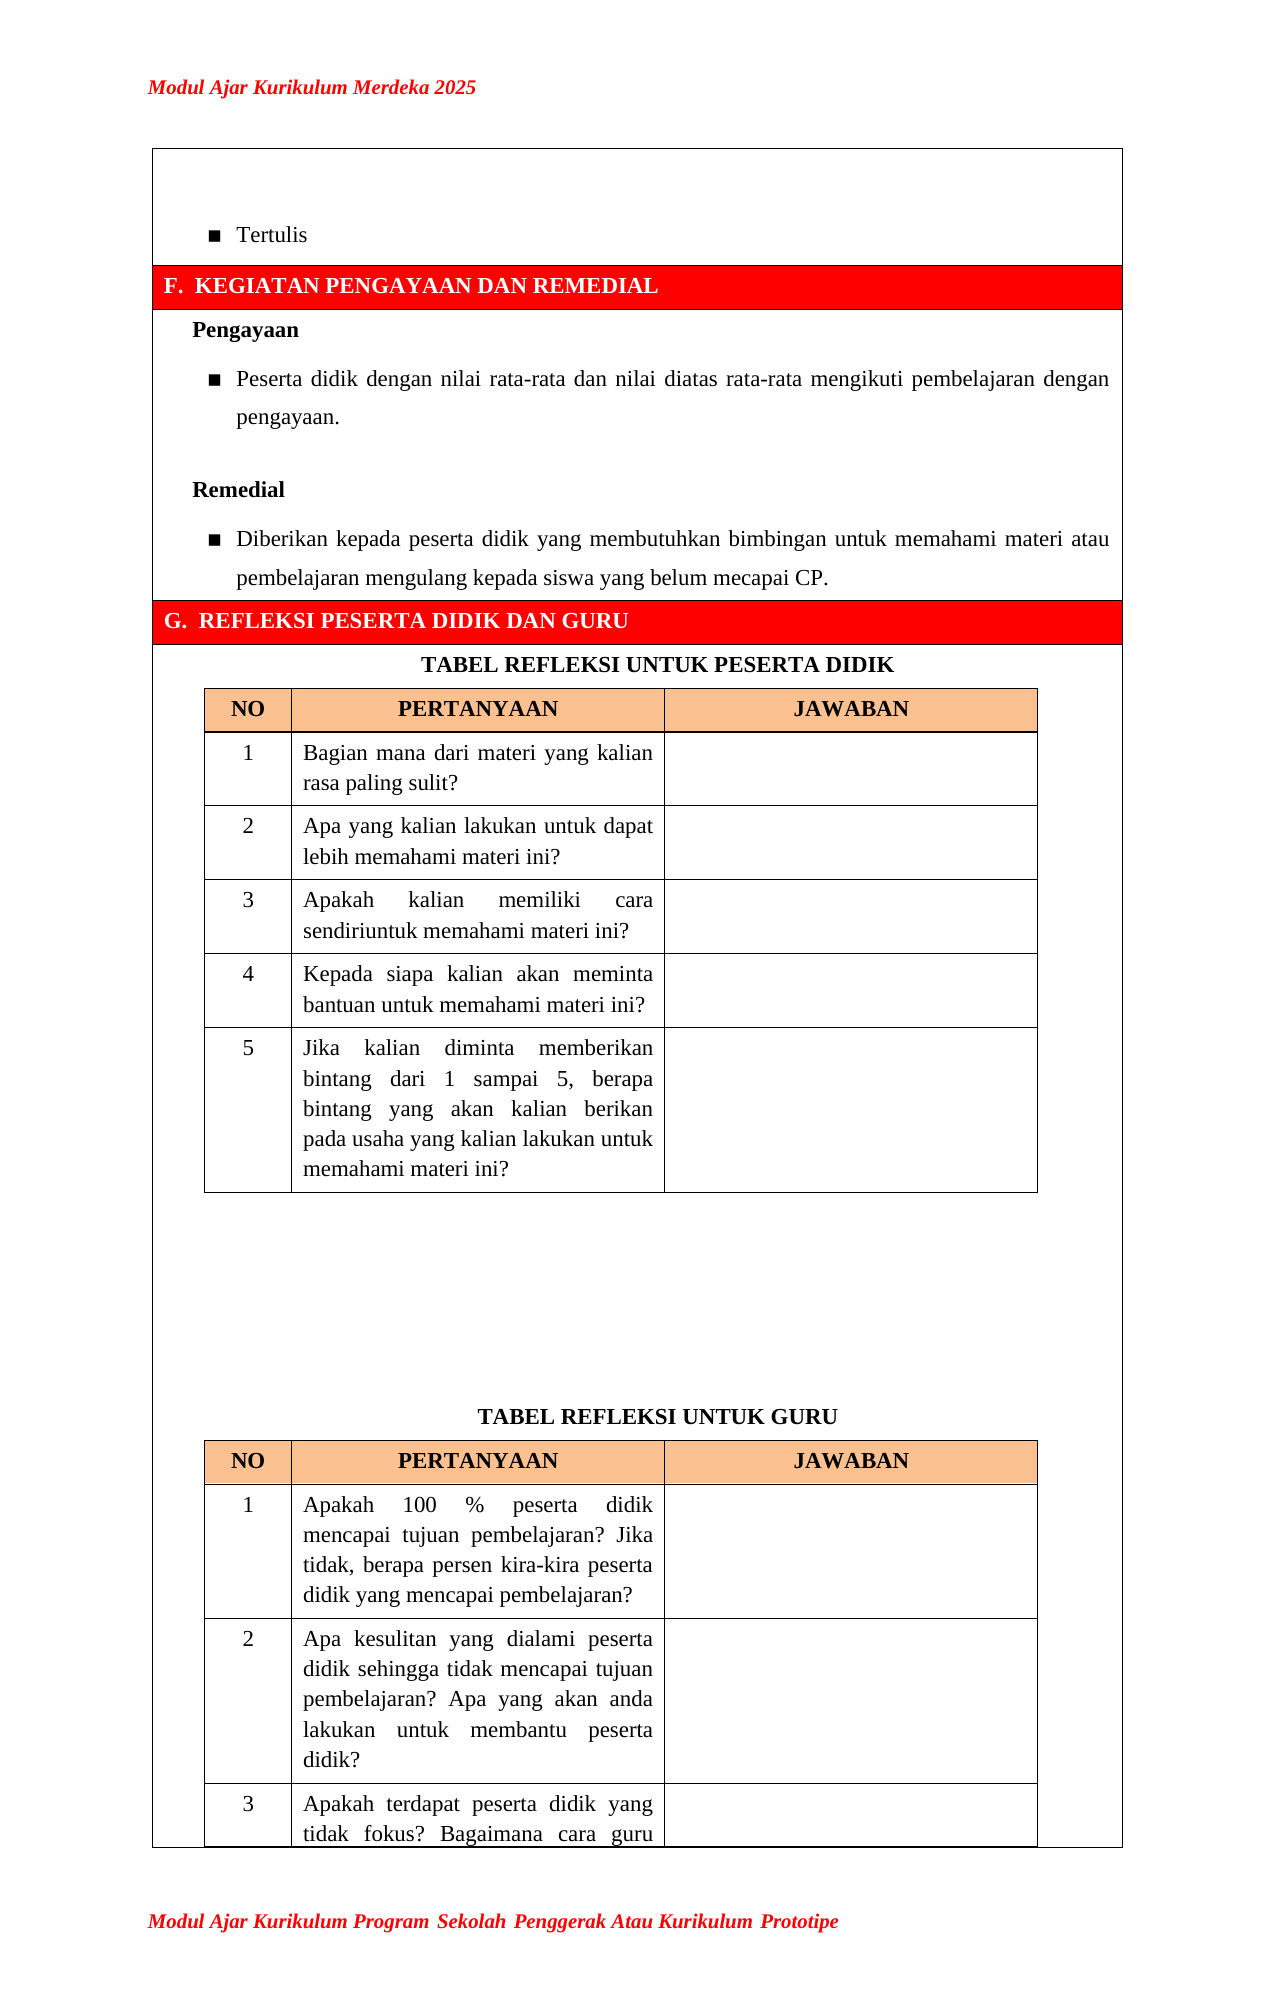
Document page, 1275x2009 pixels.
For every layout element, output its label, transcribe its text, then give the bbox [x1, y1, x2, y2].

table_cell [153, 645, 1122, 1847]
table_cell G. REFLEKSI PESERTA DIDIK DAN GURU [153, 601, 1122, 644]
table_cell Pengayaan Peserta didik dengan nilai rata-rata dan nilai diatas rata-rata mengikuti pembelajaran dengan pengayaan. Remedial Diberikan kepada peserta didik yang membutuhkan bimbingan untuk memahami materi atau pembelajaran mengulang kepada siswa yang belum mecapai CP. [153, 310, 1122, 600]
table_cell F. KEGIATAN PENGAYAAN DAN REMEDIAL [153, 266, 1122, 309]
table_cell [153, 149, 1122, 265]
